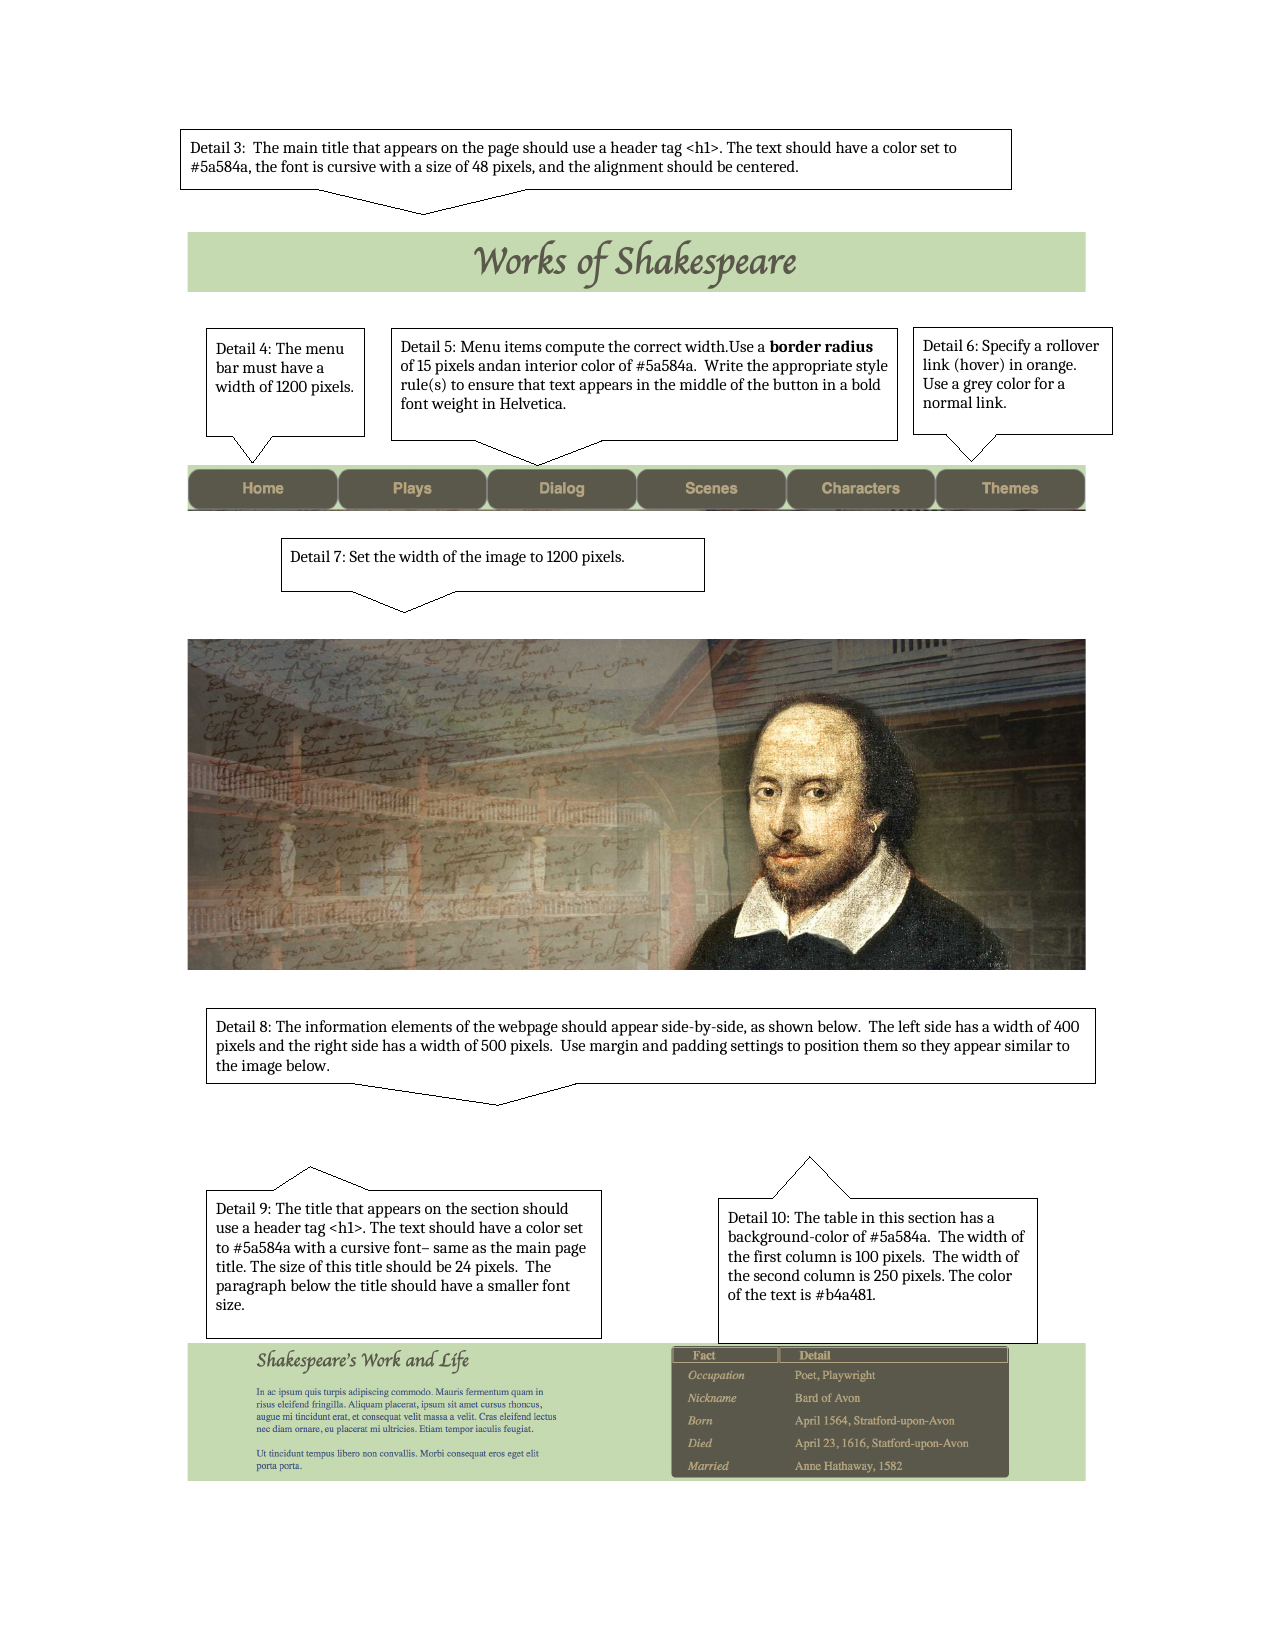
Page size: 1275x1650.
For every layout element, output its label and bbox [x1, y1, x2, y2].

picture [187, 232, 1086, 292]
picture [187, 639, 1086, 970]
picture [187, 1343, 1086, 1481]
picture [187, 465, 1086, 511]
